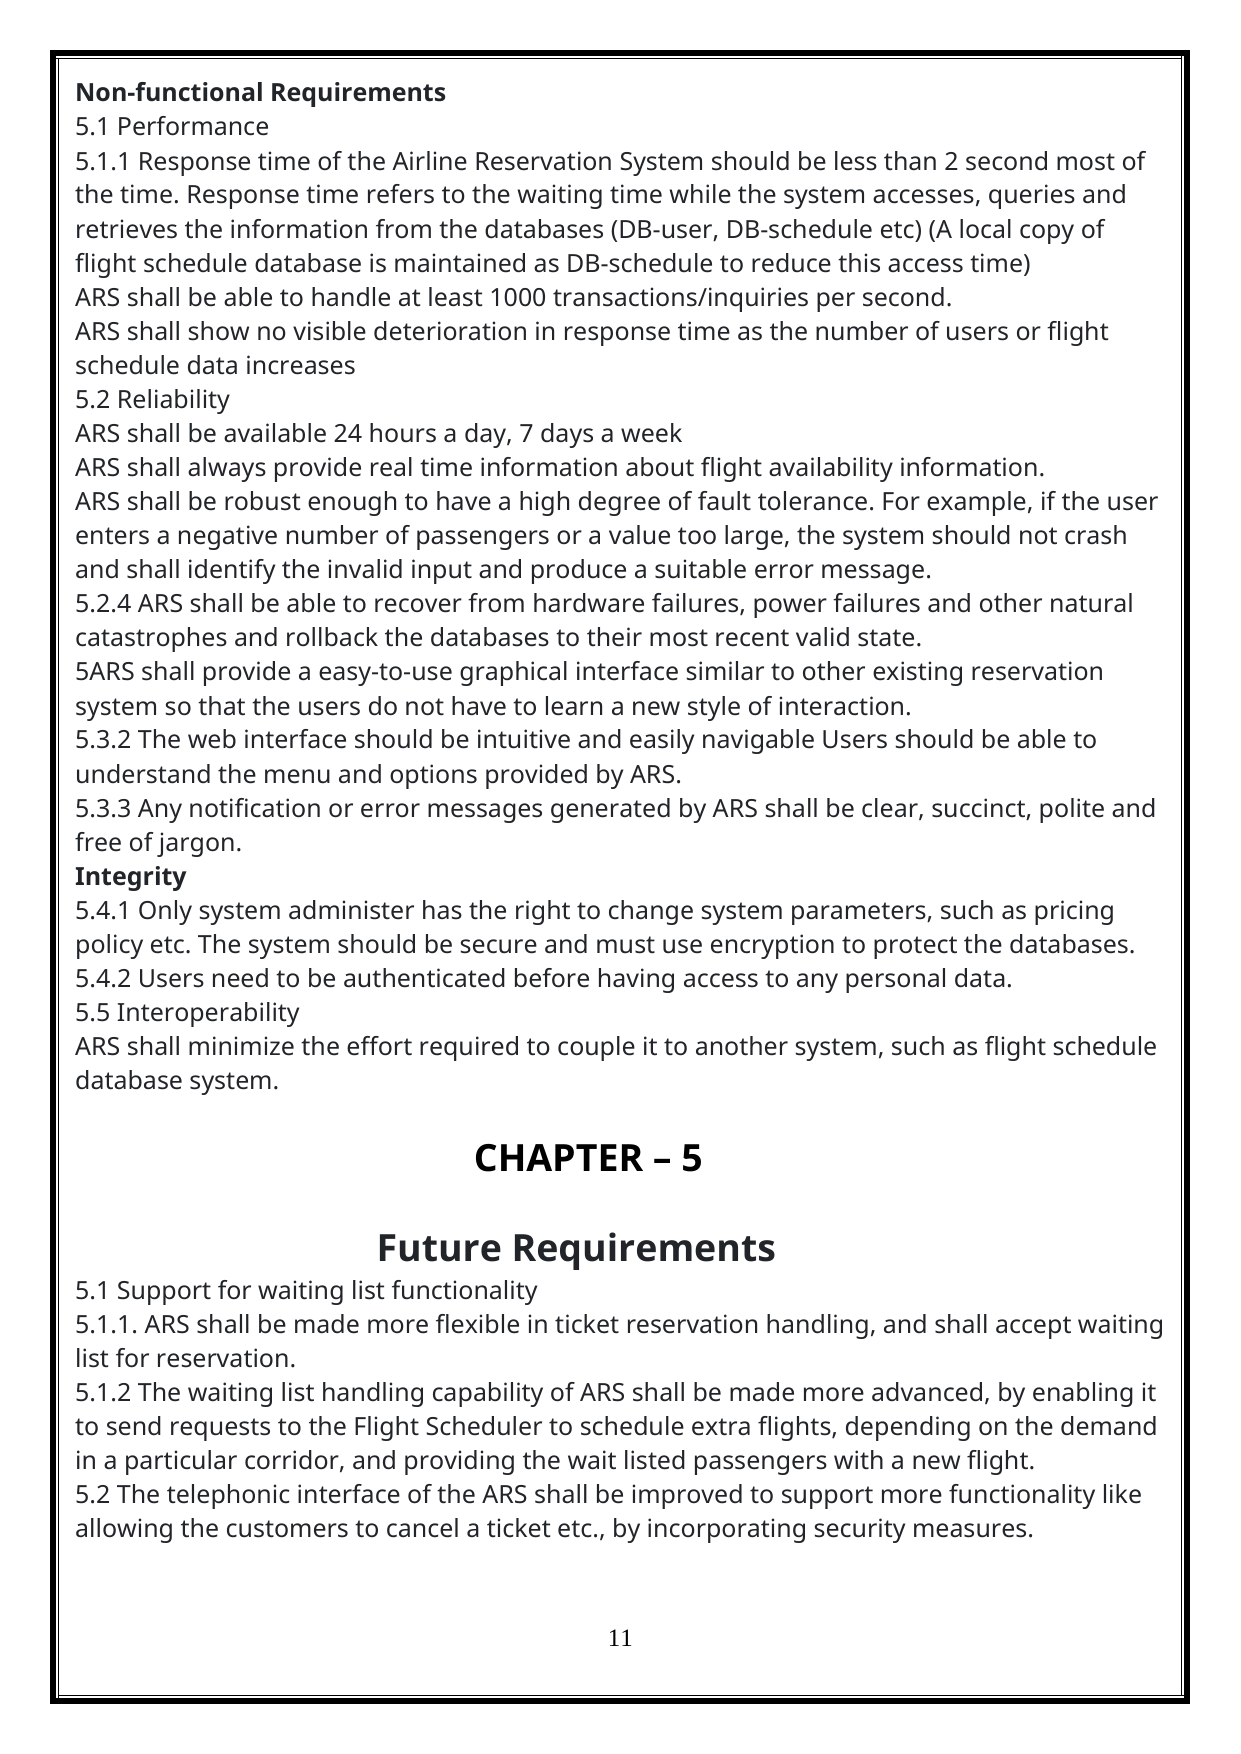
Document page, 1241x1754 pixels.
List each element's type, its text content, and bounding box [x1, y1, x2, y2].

text 5.1 Performance [75, 109, 1165, 143]
text 5.1.1 Response time of the Airline Reservation System should be less than 2 second most of the time. Response time refers to the waiting time while the system accesses, queries and retrieves the information from the databases (DB-user, DB-schedule etc) (A local copy of flight schedule database is maintained as DB-schedule to reduce this access time) [75, 143, 1165, 279]
text 5.4.2 Users need to be authenticated before having access to any personal data. [75, 961, 1165, 995]
text 5.2.4 ARS shall be able to recover from hardware failures, power failures and other natural catastrophes and rollback the databases to their most recent valid state. [75, 586, 1165, 654]
text 5.1.2 The waiting list handling capability of ARS shall be made more advanced, by enabling it to send requests to the Flight Scheduler to schedule extra flights, depending on the demand in a particular corridor, and providing the wait listed passengers with a new flight. [75, 1375, 1165, 1477]
text 5.5 Interoperability [75, 995, 1165, 1029]
text 5ARS shall provide a easy-to-use graphical interface similar to other existing reservation system so that the users do not have to learn a new style of interaction. [75, 654, 1165, 722]
text ARS shall be able to handle at least 1000 transactions/inquiries per second. [75, 279, 1165, 313]
text 5.2 Reliability [75, 382, 1165, 416]
text 5.1.1. ARS shall be made more flexible in ticket reservation handling, and shall accept waiting list for reservation. [75, 1307, 1165, 1375]
text 5.1 Support for waiting list functionality [75, 1273, 1165, 1307]
text 5.2 The telephonic interface of the ARS shall be improved to support more functionality like allowing the customers to cancel a ticket etc., by incorporating security measures. [75, 1477, 1165, 1545]
text Future Requirements [75, 1222, 1165, 1273]
text ARS shall always provide real time information about flight availability information. [75, 450, 1165, 484]
text 5.4.1 Only system administer has the right to change system parameters, such as pricing policy etc. The system should be secure and must use encryption to protect the databases. [75, 892, 1165, 961]
text Non-functional Requirements [75, 75, 1165, 109]
text 5.3.2 The web interface should be intuitive and easily navigable Users should be able to understand the menu and options provided by ARS. [75, 722, 1165, 790]
text 5.3.3 Any notification or error messages generated by ARS shall be clear, succinct, polite and free of jargon. [75, 790, 1165, 858]
text CHAPTER – 5 [75, 1131, 1165, 1182]
text ARS shall be available 24 hours a day, 7 days a week [75, 416, 1165, 450]
text Integrity [75, 858, 1165, 892]
text ARS shall be robust enough to have a high degree of fault tolerance. For example, if the user enters a negative number of passengers or a value too large, the system should not crash and shall identify the invalid input and produce a suitable error message. [75, 484, 1165, 586]
text ARS shall minimize the effort required to couple it to another system, such as flight schedule database system. [75, 1029, 1165, 1097]
text ARS shall show no visible deterioration in response time as the number of users or flight schedule data increases [75, 313, 1165, 382]
